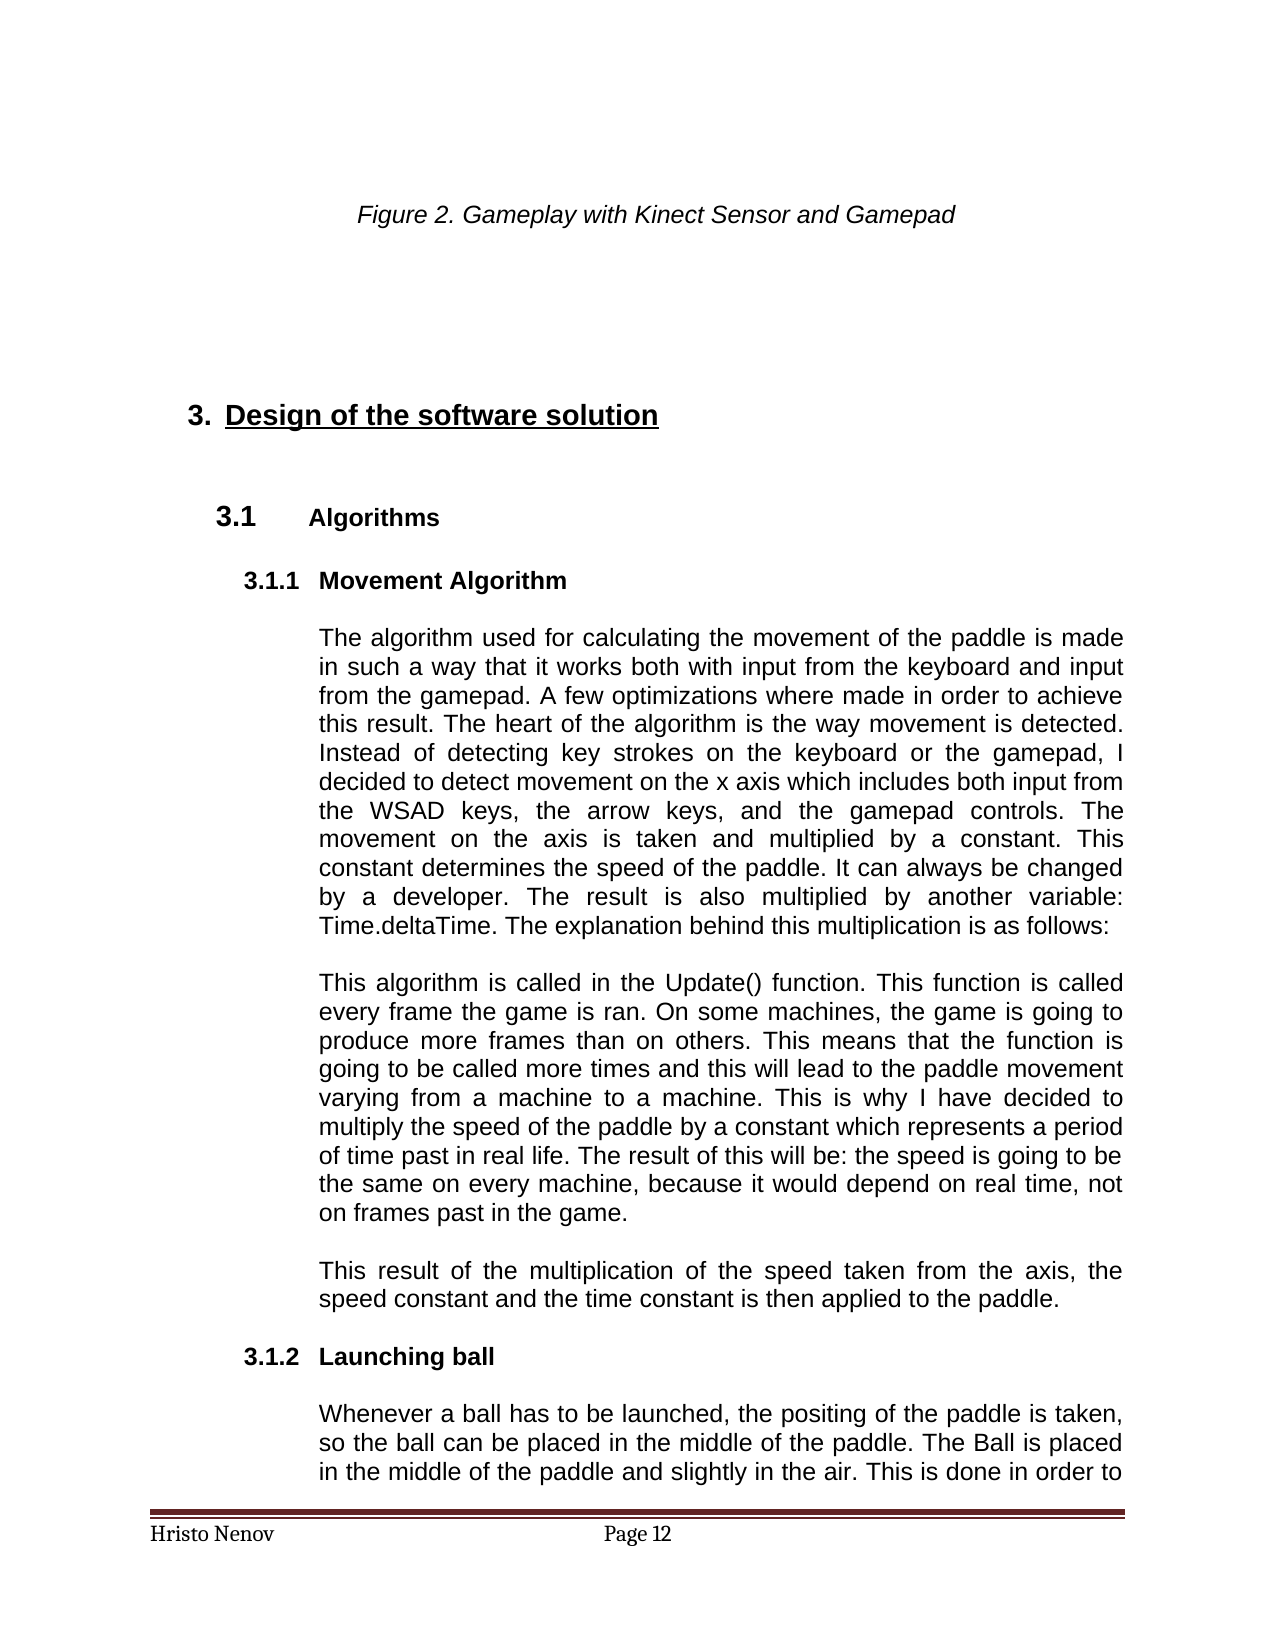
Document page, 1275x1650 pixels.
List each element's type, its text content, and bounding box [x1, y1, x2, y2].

text Figure 2. Gameplay with Kinect Sensor and Gamepad [187, 199, 1125, 228]
list This result of the multiplication of the speed taken from the axis, the speed constant and the time constant is then applied to the paddle. [319, 1256, 1125, 1313]
list Design of the software solution [187, 398, 1125, 431]
list Movement Algorithm [244, 566, 1125, 594]
list The algorithm used for calculating the movement of the paddle is made in such a way that it works both with input from the keyboard and input from the gamepad. A few optimizations where made in order to achieve this result. The heart of the algorithm is the way movement is detected. Instead of detecting key strokes on the keyboard or the gamepad, I decided to detect movement on the x axis which includes both input from the WSAD keys, the arrow keys, and the gamepad controls. The movement on the axis is taken and multiplied by a constant. This constant determines the speed of the paddle. It can always be changed by a developer. The result is also multiplied by another variable: Time.deltaTime. The explanation behind this multiplication is as follows: [319, 623, 1125, 939]
list Algorithms [216, 498, 1125, 532]
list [319, 1399, 1125, 1486]
list Launching ball [244, 1342, 1125, 1371]
list This algorithm is called in the Update() function. This function is called every frame the game is ran. On some machines, the game is going to produce more frames than on others. This means that the function is going to be called more times and this will lead to the paddle movement varying from a machine to a machine. This is why I have decided to multiply the speed of the paddle by a constant which represents a period of time past in real life. The result of this will be: the speed is going to be the same on every machine, because it would depend on real time, not on frames past in the game. [319, 968, 1125, 1227]
